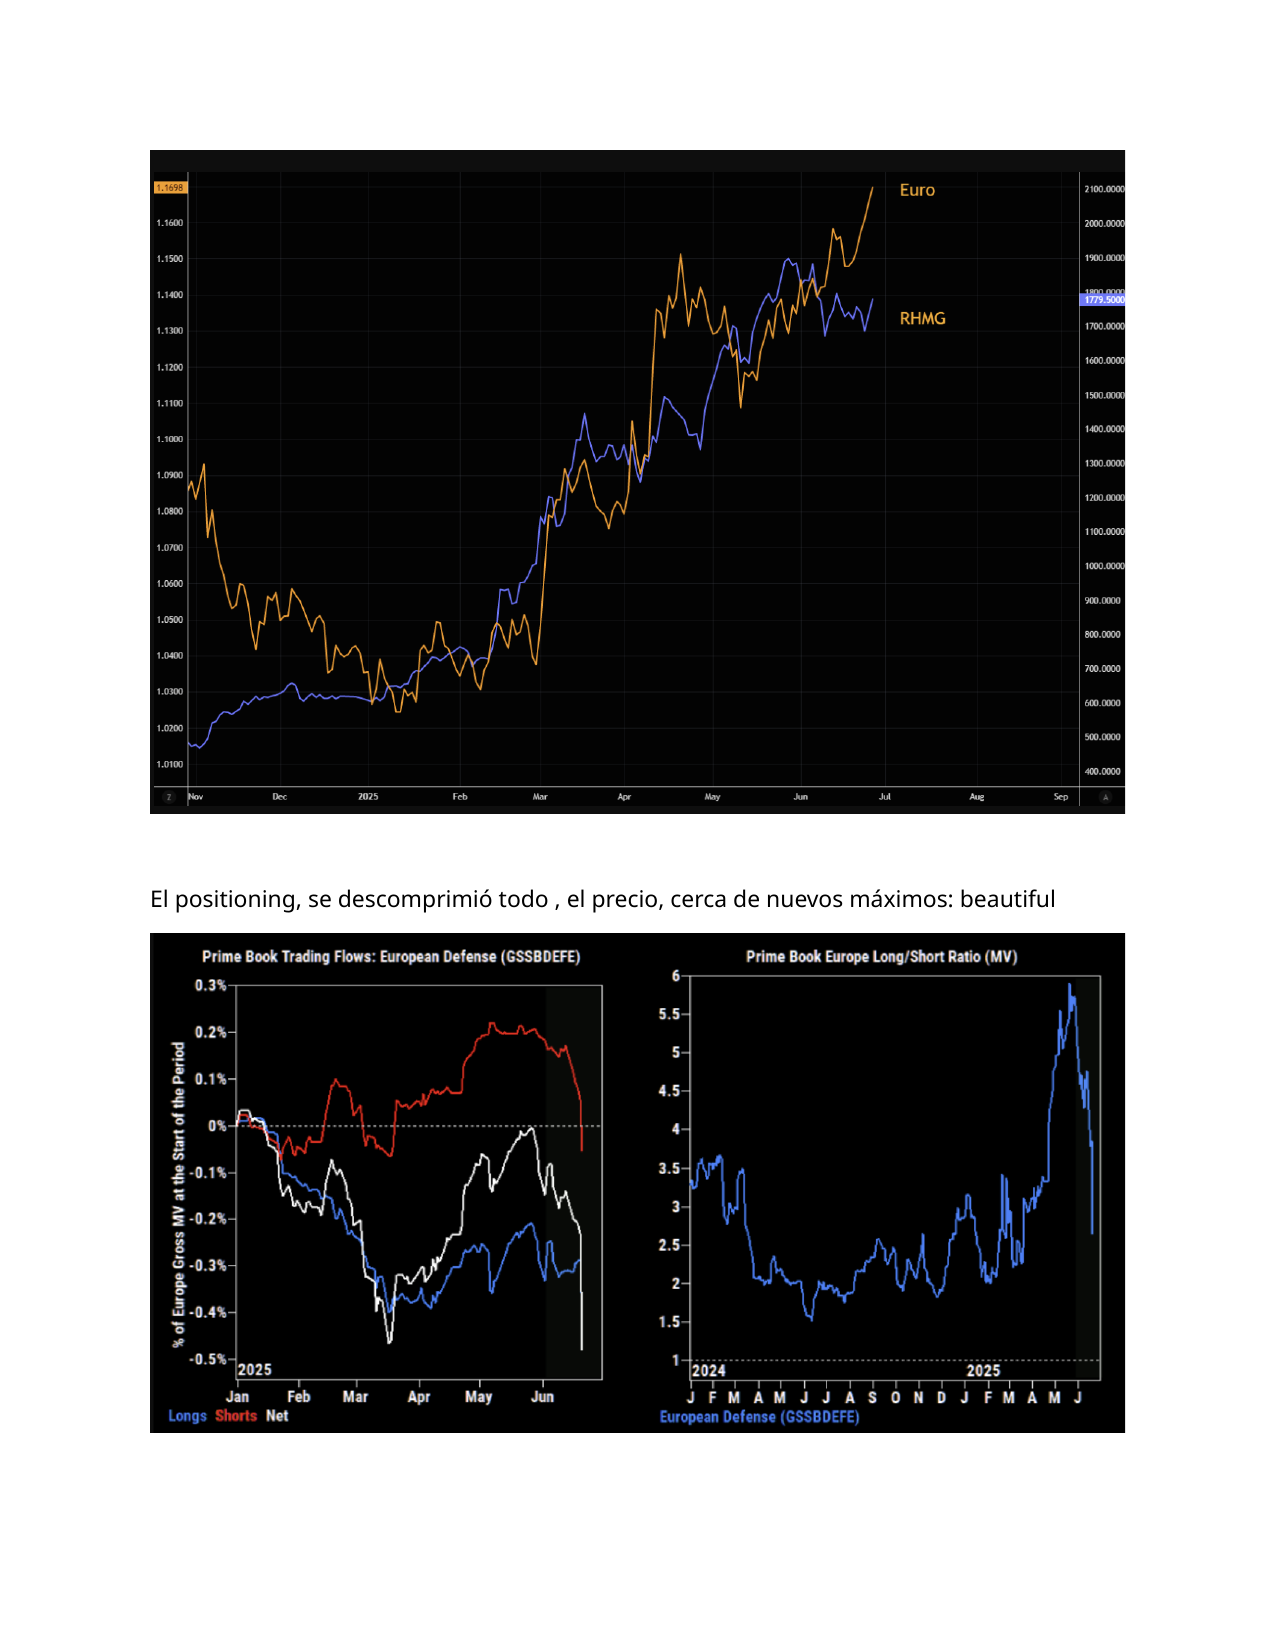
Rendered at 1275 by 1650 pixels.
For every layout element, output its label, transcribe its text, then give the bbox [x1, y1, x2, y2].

text El positioning, se descomprimió todo , el precio, cerca de nuevos máximos: beautiful [150, 883, 1125, 914]
picture [150, 933, 1125, 1433]
picture [150, 150, 1125, 814]
